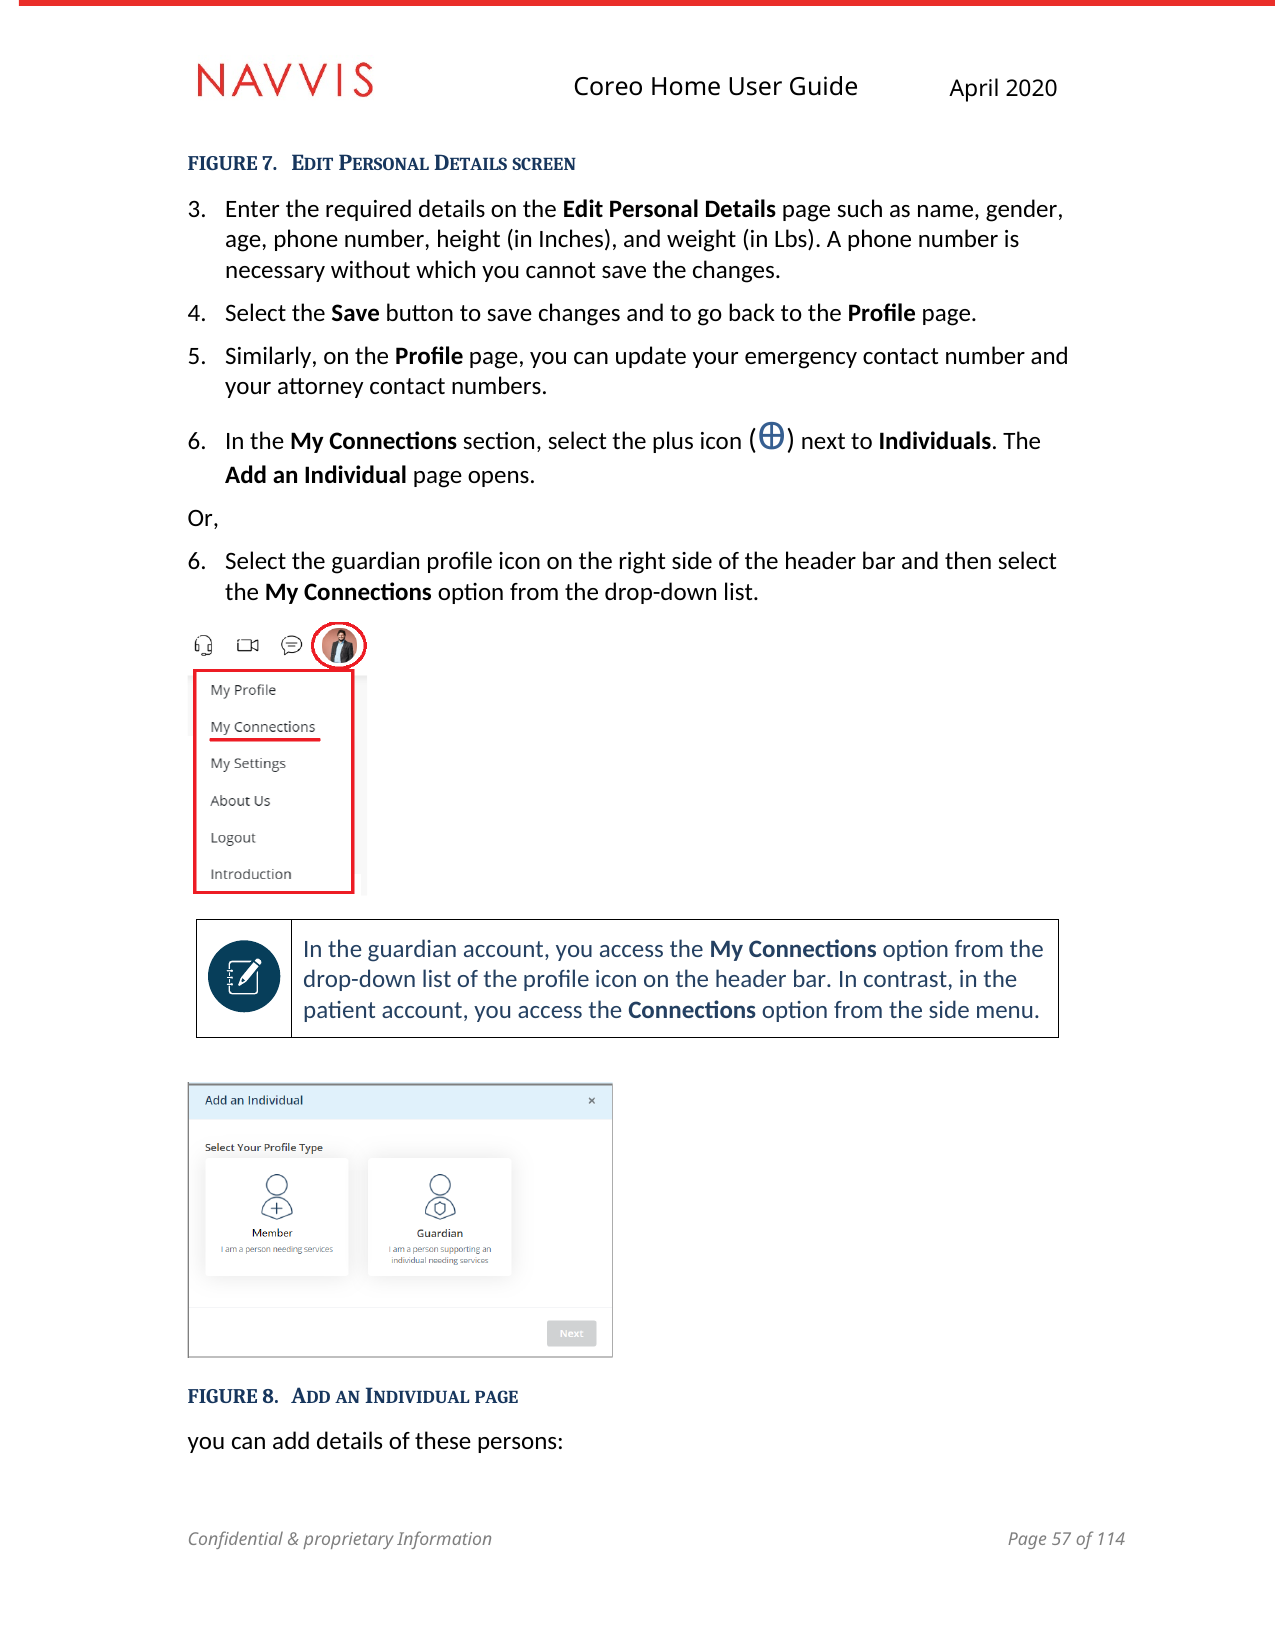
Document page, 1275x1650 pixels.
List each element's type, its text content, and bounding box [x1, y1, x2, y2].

picture [187, 622, 368, 896]
text Or, [187, 502, 1087, 533]
picture [187, 1082, 613, 1358]
list In the My Connections section, select the plus icon (Ꚛ) next to Individuals. The Add an Individual page opens. [187, 413, 1087, 490]
list Select the Save button to save changes and to go back to the Profile page. [187, 297, 1087, 327]
table_header [197, 920, 291, 1037]
table_header In the guardian account, you access the My Connections option from the drop-down list of the profile icon on the header bar. In contrast, in the patient account, you access the Connections option from the side menu. [292, 920, 1058, 1037]
list Similarly, on the Profile page, you can update your emergency contact number and your attorney contact numbers. [187, 340, 1087, 401]
picture [187, 55, 383, 104]
list Enter the required details on the Edit Personal Details page such as name, gender, age, phone number, height (in Inches), and weight (in Lbs). A phone number is necessary without which you cannot save the changes. [187, 193, 1087, 284]
text you can add details of these persons: [187, 1425, 1087, 1456]
text Edit Personal Details screen [187, 150, 1087, 176]
list Select the guardian profile icon on the right side of the header bar and then select the My Connections option from the drop-down list. [187, 545, 1087, 606]
